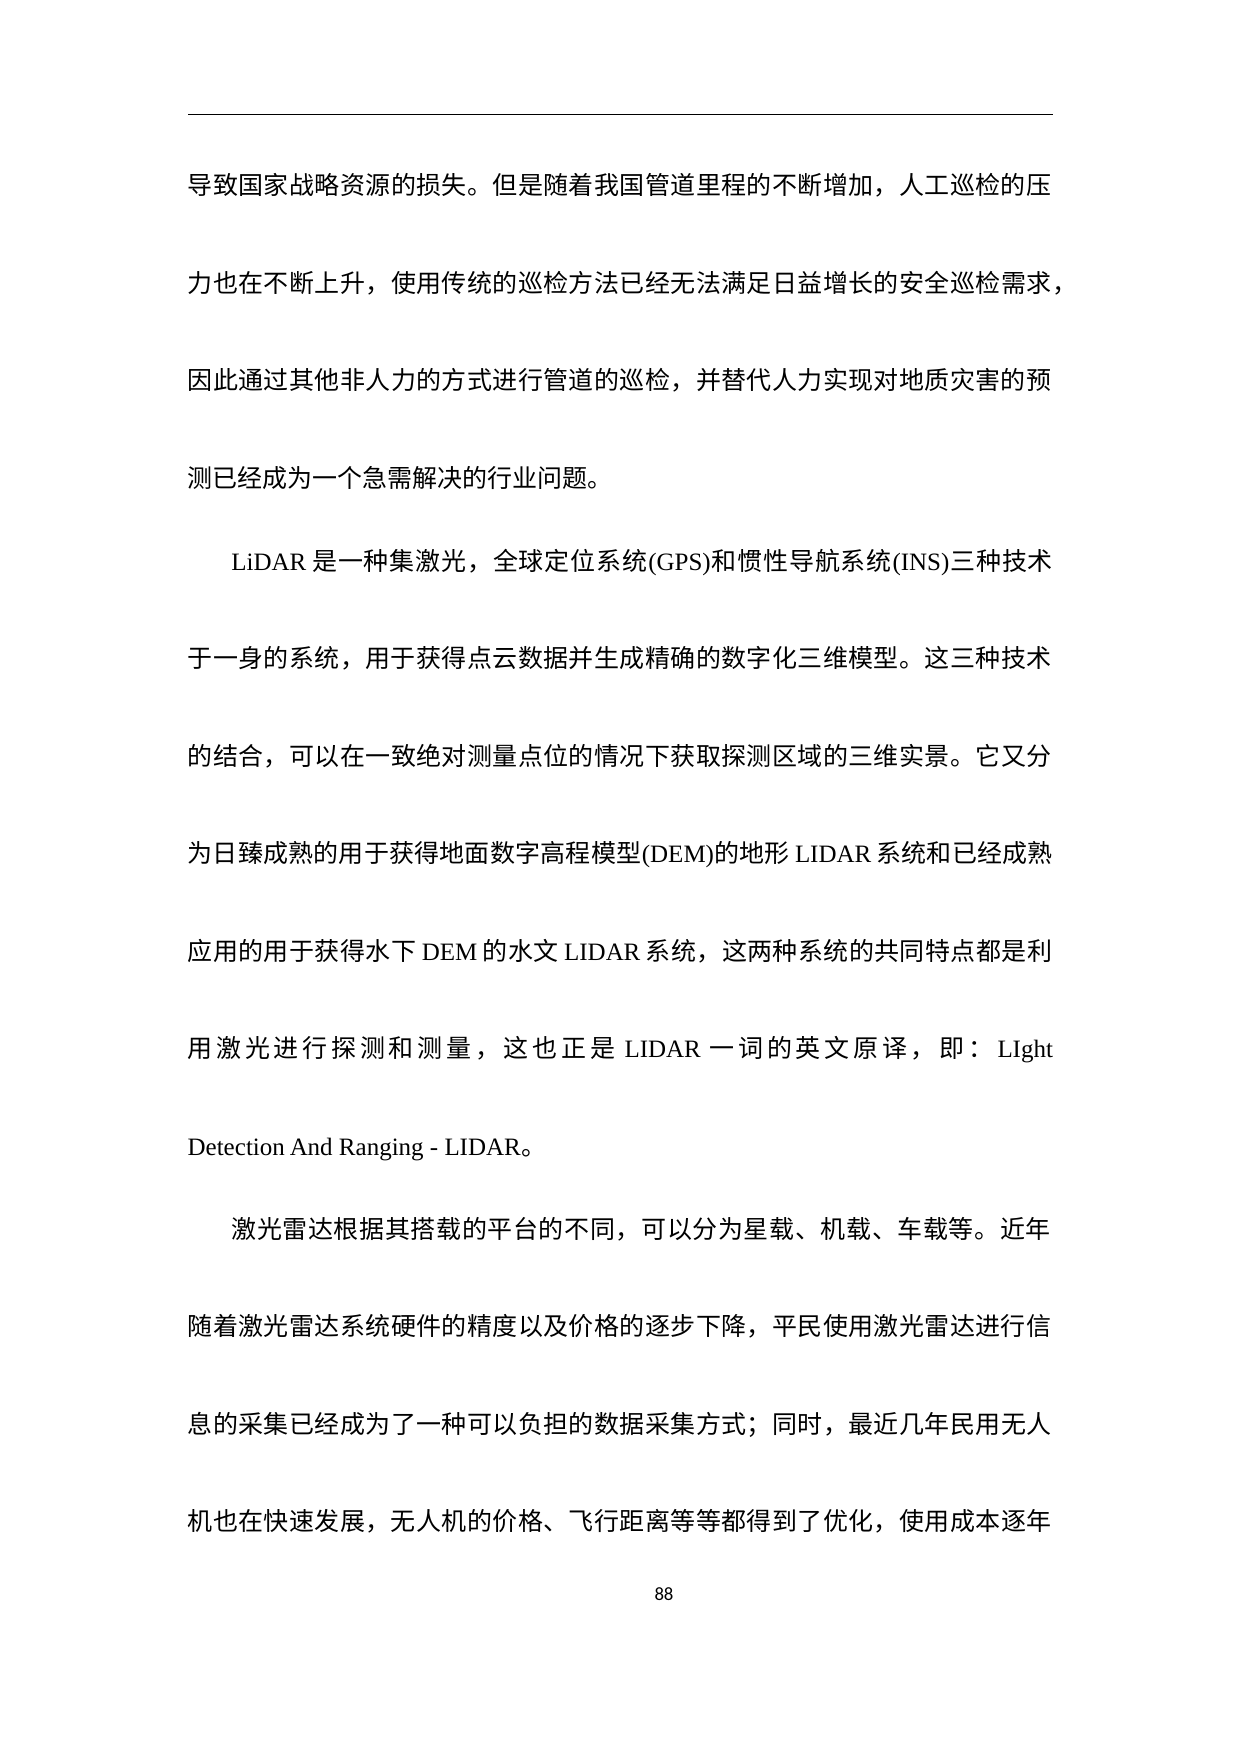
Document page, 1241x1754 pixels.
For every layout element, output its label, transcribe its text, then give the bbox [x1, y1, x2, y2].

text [187, 151, 1053, 509]
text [187, 1195, 1053, 1552]
text LiDAR是一种集激光，全球定位系统(GPS)和惯性导航系统(INS)三种技术于一身的系统，用于获得点云数据并生成精确的数字化三维模型。这三种技术的结合，可以在一致绝对测量点位的情况下获取探测区域的三维实景。它又分为日臻成熟的用于获得地面数字高程模型(DEM)的地形LIDAR系统和已经成熟应用的用于获得水下DEM的水文LIDAR系统，这两种系统的共同特点都是利用激光进行探测和测量，这也正是LIDAR一词的英文原译，即：LIght Detection And Ranging - LIDAR。 [187, 527, 1053, 1177]
